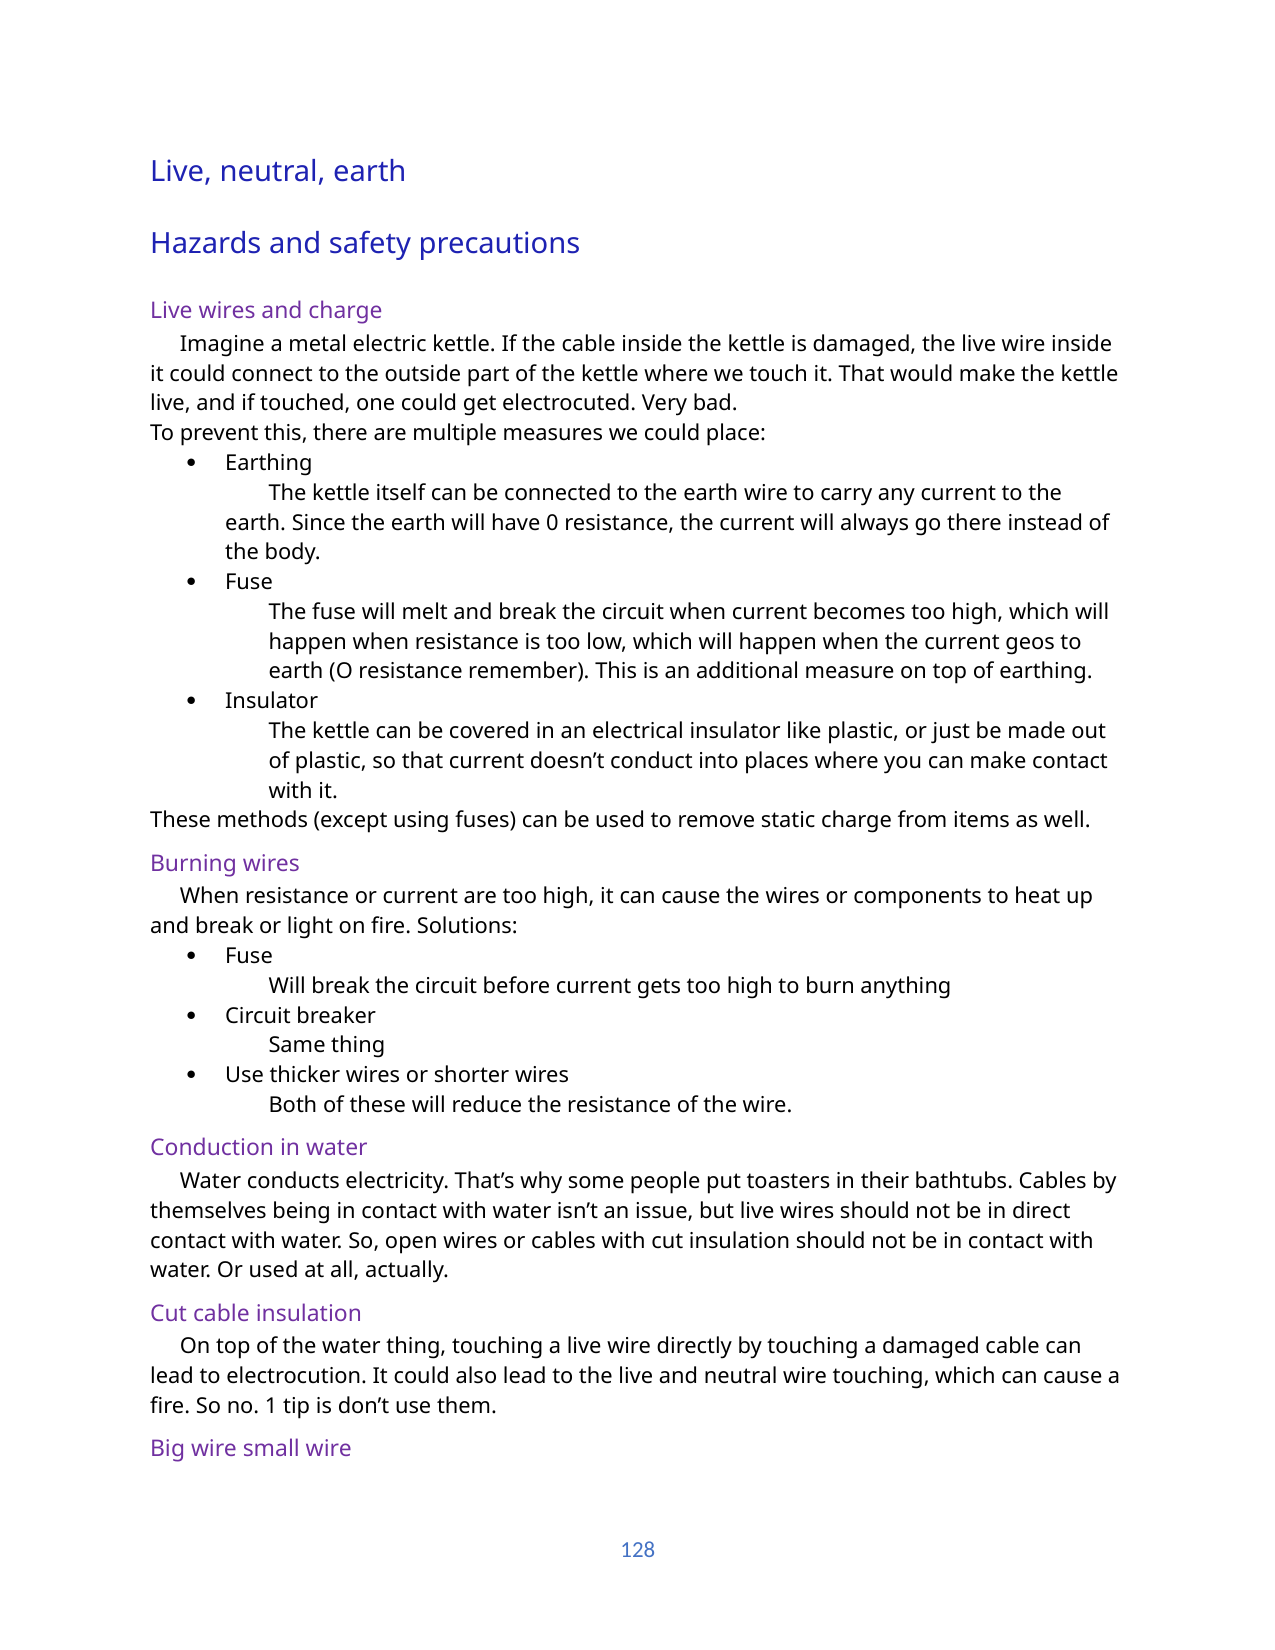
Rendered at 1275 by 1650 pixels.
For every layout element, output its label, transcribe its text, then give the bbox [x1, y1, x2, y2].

text Burning wires [150, 847, 1125, 878]
text Hazards and safety precautions [150, 222, 1125, 262]
text Both of these will reduce the resistance of the wire. [268, 1089, 1125, 1119]
text These methods (except using fuses) can be used to remove static charge from items as well. [150, 804, 1125, 834]
text When resistance or current are too high, it can cause the wires or components to heat up and break or light on fire. Solutions: [150, 880, 1125, 940]
text The kettle itself can be connected to the earth wire to carry any current to the earth. Since the earth will have 0 resistance, the current will always go there instead of the body. [225, 477, 1125, 566]
text Same thing [225, 1029, 1125, 1059]
text Live wires and charge [150, 294, 1125, 325]
text Water conducts electricity. That’s why some people put toasters in their bathtubs. Cables by themselves being in contact with water isn’t an issue, but live wires should not be in direct contact with water. So, open wires or cables with cut insulation should not be in contact with water. Or used at all, actually. [150, 1165, 1125, 1284]
text The fuse will melt and break the circuit when current becomes too high, which will happen when resistance is too low, which will happen when the current geos to earth (O resistance remember). This is an additional measure on top of earthing. [268, 596, 1125, 685]
text To prevent this, there are multiple measures we could place: [150, 417, 1125, 447]
text Conduction in water [150, 1131, 1125, 1162]
list Use thicker wires or shorter wires [187, 1059, 1125, 1089]
text Imagine a metal electric kettle. If the cable inside the kettle is damaged, the live wire inside it could connect to the outside part of the kettle where we touch it. That would make the kettle live, and if touched, one could get electrocuted. Very bad. [150, 328, 1125, 417]
text Live, neutral, earth [150, 150, 1125, 190]
list Insulator [187, 685, 1125, 715]
text Big wire small wire [150, 1432, 1125, 1463]
text Cut cable insulation [150, 1297, 1125, 1328]
list Fuse [187, 940, 1125, 970]
list Fuse [187, 566, 1125, 596]
list Earthing [187, 447, 1125, 477]
text The kettle can be covered in an electrical insulator like plastic, or just be made out of plastic, so that current doesn’t conduct into places where you can make contact with it. [268, 715, 1125, 804]
list Circuit breaker [187, 999, 1125, 1029]
text Will break the circuit before current gets too high to burn anything [268, 970, 1125, 999]
text On top of the water thing, touching a live wire directly by touching a damaged cable can lead to electrocution. It could also lead to the live and neutral wire touching, which can cause a fire. So no. 1 tip is don’t use them. [150, 1330, 1125, 1420]
